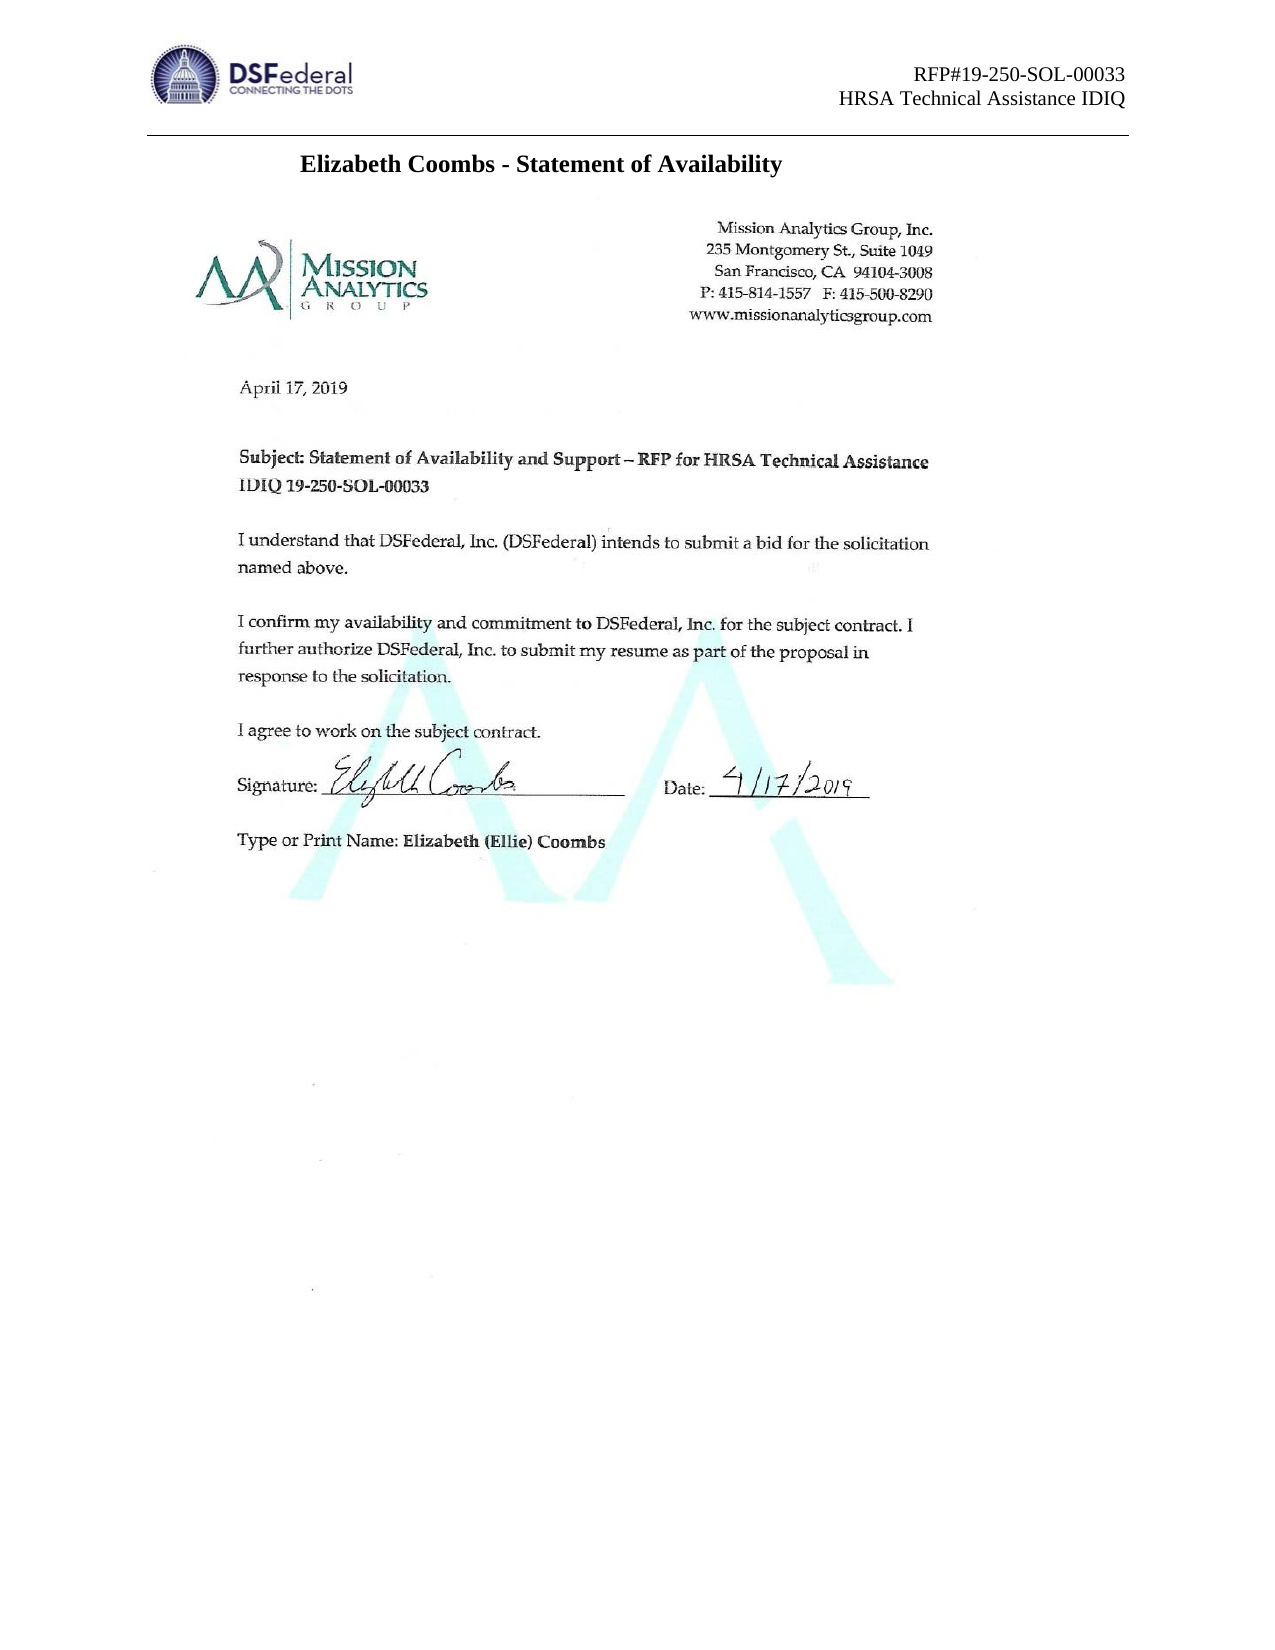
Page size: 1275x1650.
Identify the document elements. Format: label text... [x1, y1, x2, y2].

picture [150, 190, 1010, 1300]
subtitle Elizabeth Coombs - Statement of Availability [300, 149, 1244, 178]
picture [149, 32, 355, 105]
